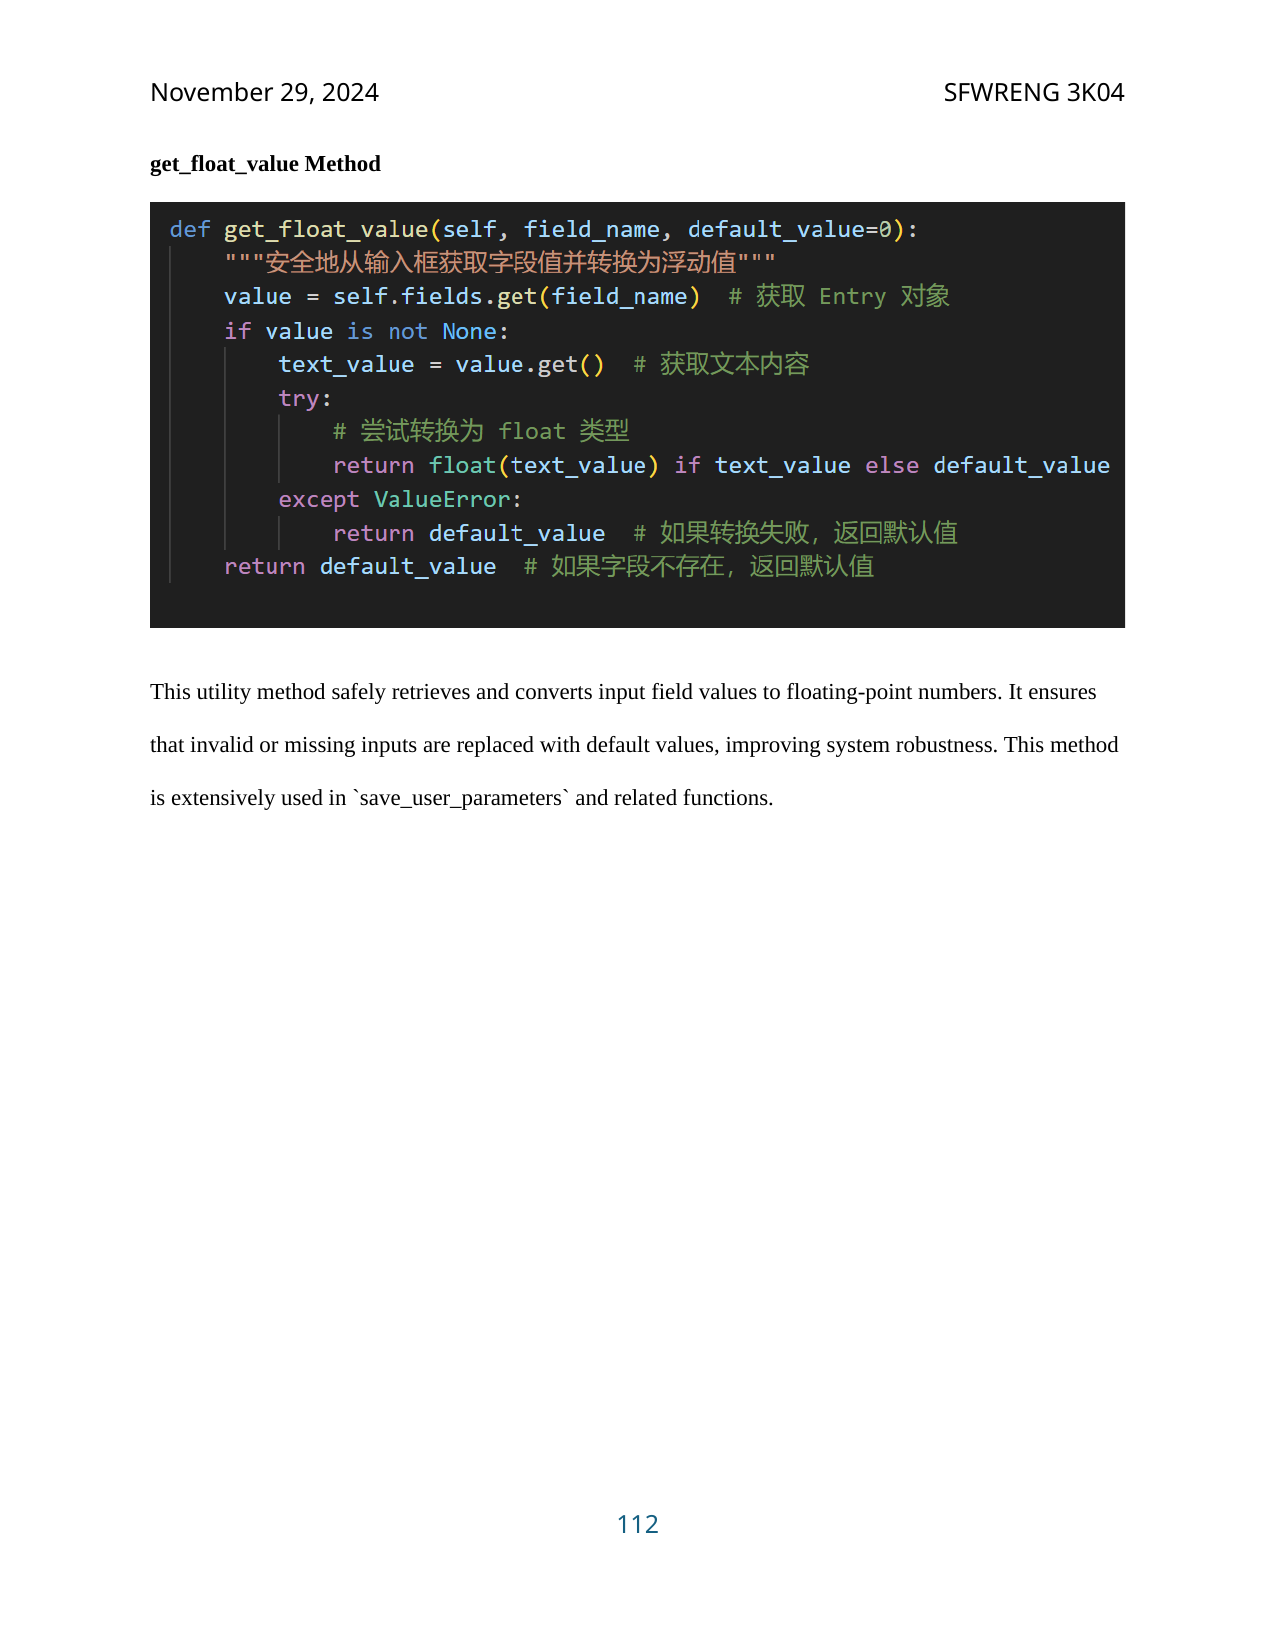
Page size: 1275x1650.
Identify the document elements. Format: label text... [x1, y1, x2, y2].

text This utility method safely retrieves and converts input field values to floating-point numbers. It ensures that invalid or missing inputs are replaced with default values, improving system robustness. This method is extensively used in `save_user_parameters` and related functions. [150, 678, 1125, 810]
picture [150, 202, 1125, 628]
subtitle get_float_value Method [150, 150, 1125, 176]
